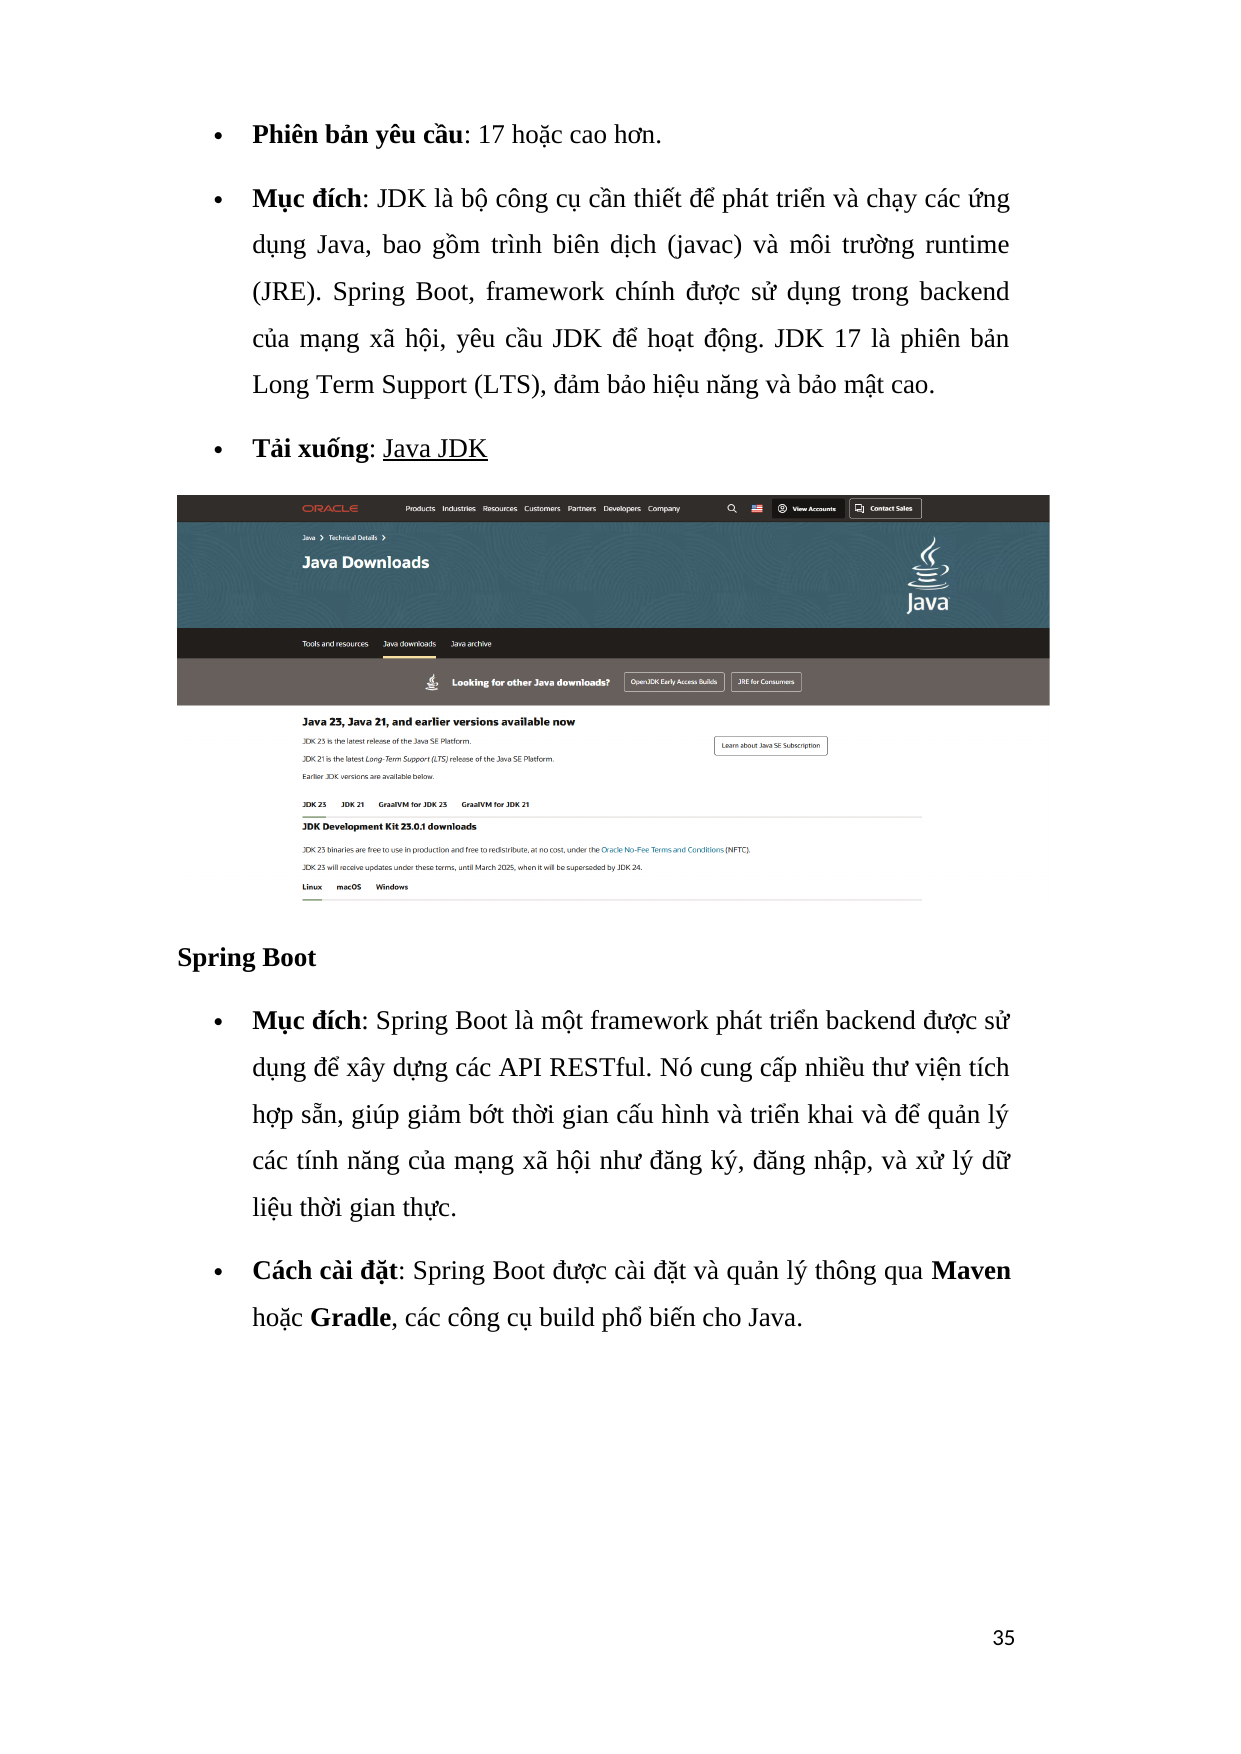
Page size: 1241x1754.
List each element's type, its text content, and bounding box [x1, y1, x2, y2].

list Tải xuống: Java JDK [214, 432, 1011, 463]
list Phiên bản yêu cầu: 17 hoặc cao hơn. [214, 118, 1011, 150]
list Cách cài đặt: Spring Boot được cài đặt và quản lý thông qua Maven hoặc Gradle, các công cụ build phổ biến cho Java. [214, 1254, 1011, 1332]
list Mục đích: Spring Boot là một framework phát triển backend được sử dụng để xây dựng các API RESTful. Nó cung cấp nhiều thư viện tích hợp sẵn, giúp giảm bớt thời gian cấu hình và triển khai và để quản lý các tính năng của mạng xã hội như đăng ký, đăng nhập, và xử lý dữ liệu thời gian thực. [214, 1004, 1011, 1222]
picture [177, 495, 1050, 911]
list Mục đích: JDK là bộ công cụ cần thiết để phát triển và chạy các ứng dụng Java, bao gồm trình biên dịch (javac) và môi trường runtime (JRE). Spring Boot, framework chính được sử dụng trong backend của mạng xã hội, yêu cầu JDK để hoạt động. JDK 17 là phiên bản Long Term Support (LTS), đảm bảo hiệu năng và bảo mật cao. [214, 182, 1011, 400]
text Spring Boot [177, 941, 1011, 972]
